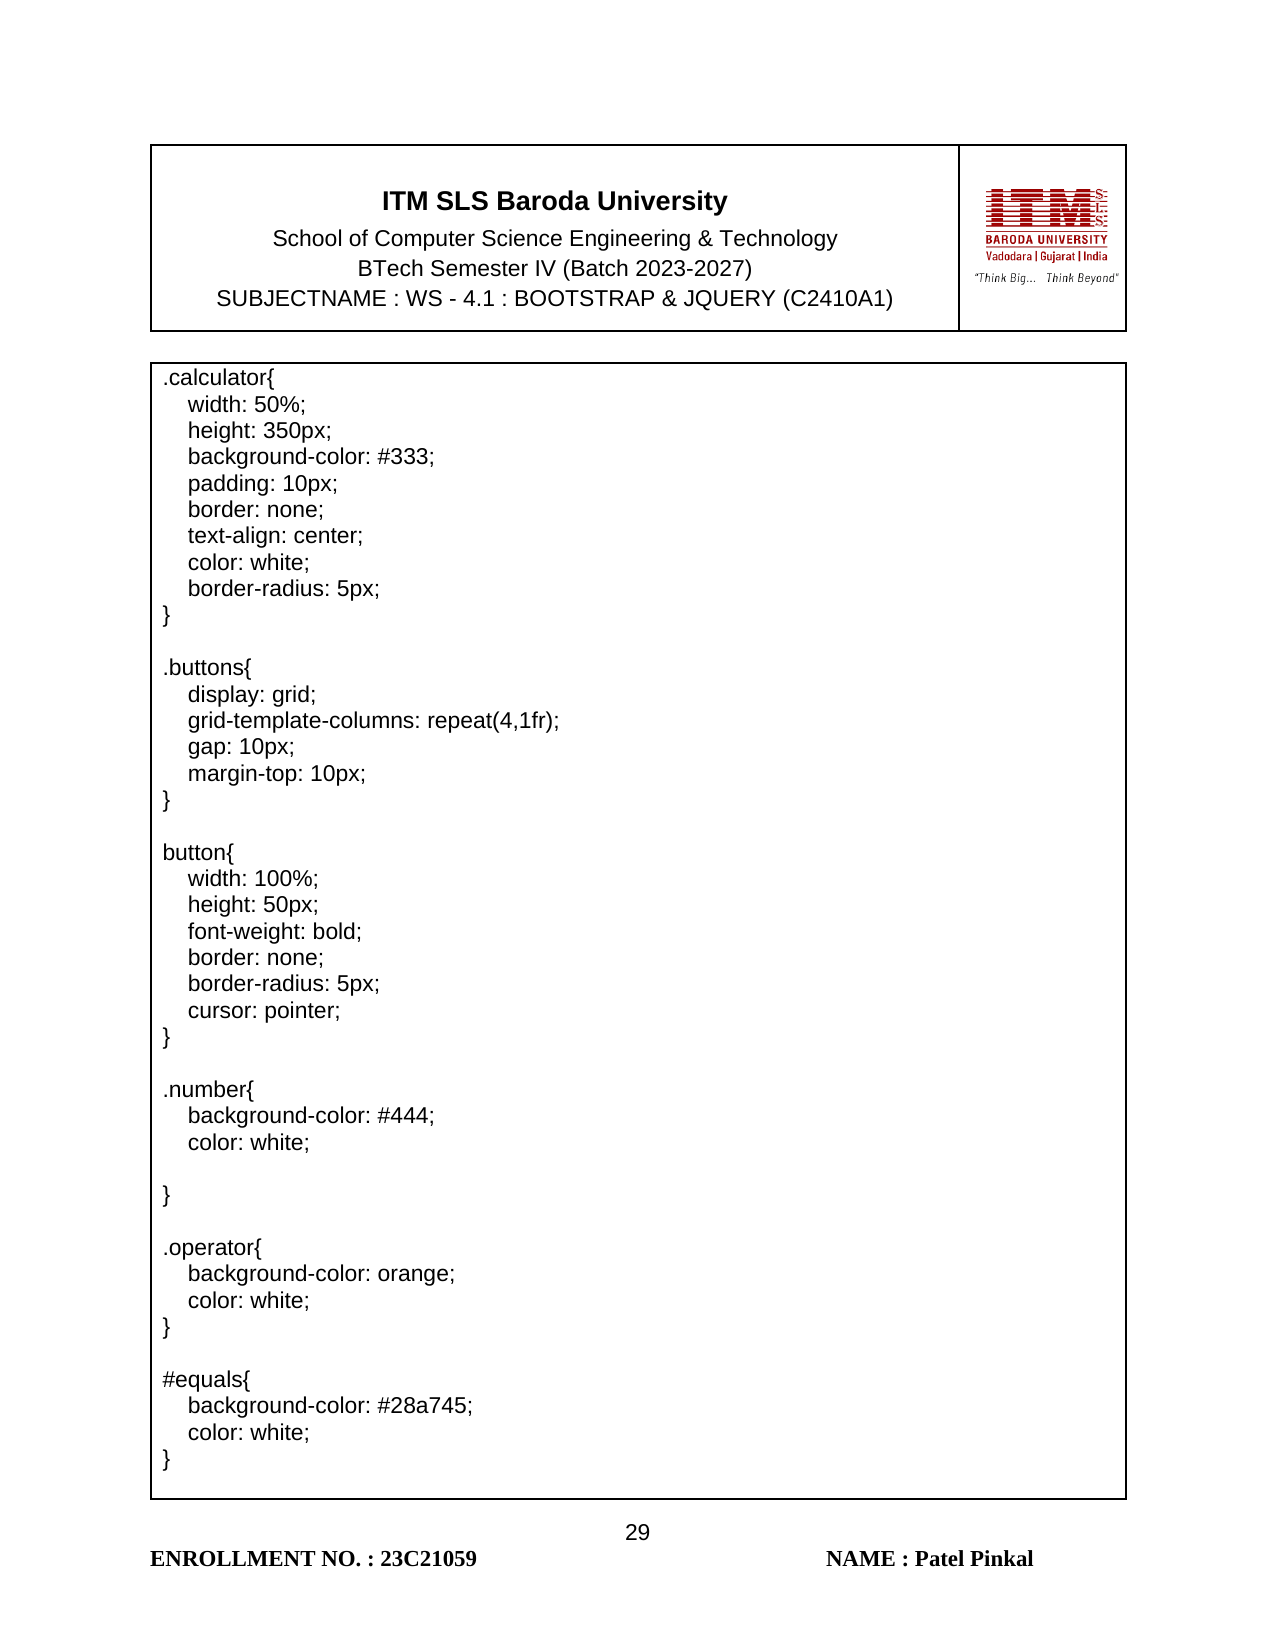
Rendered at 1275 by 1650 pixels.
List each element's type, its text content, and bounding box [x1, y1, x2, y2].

picture [969, 185, 1124, 288]
